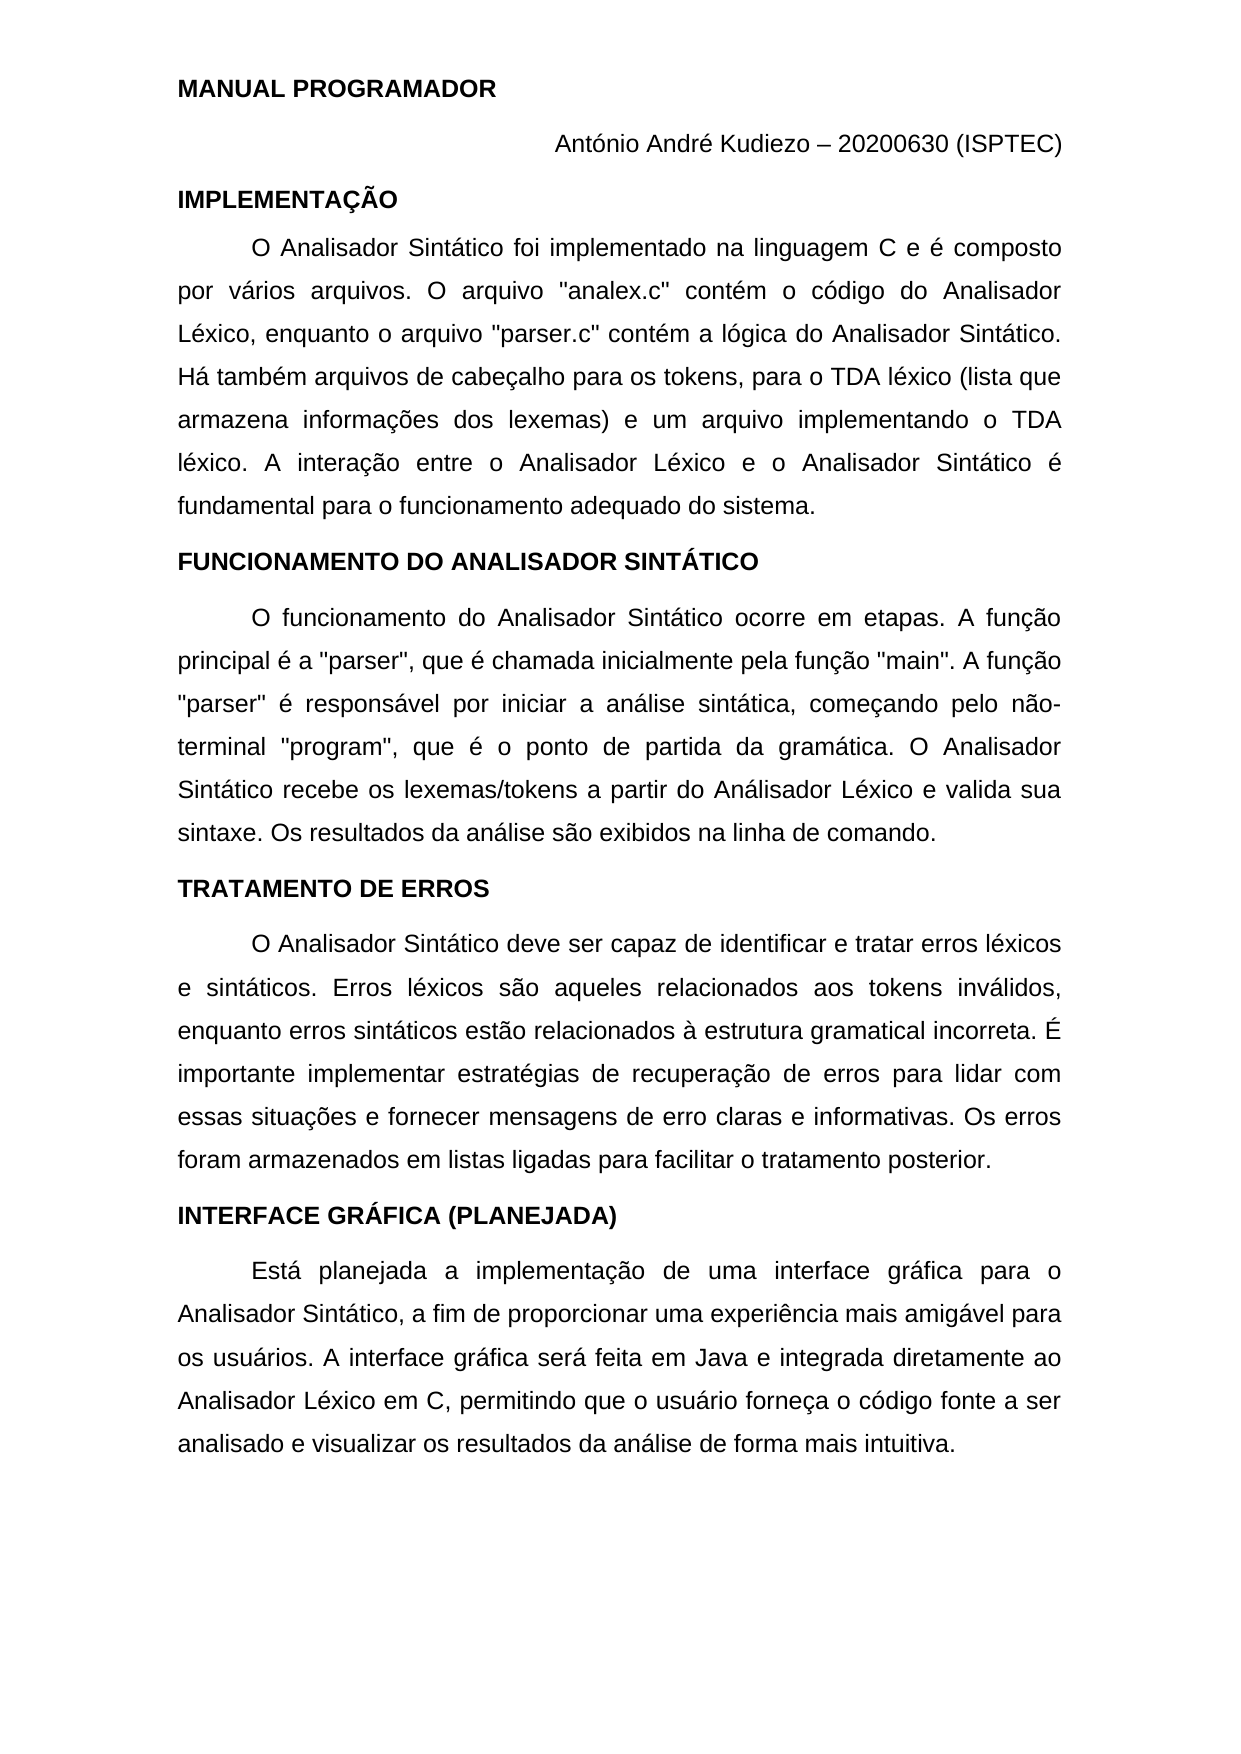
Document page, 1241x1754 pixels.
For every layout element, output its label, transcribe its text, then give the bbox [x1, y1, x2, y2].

text O funcionamento do Analisador Sintático ocorre em etapas. A função principal é a "parser", que é chamada inicialmente pela função "main". A função "parser" é responsável por iniciar a análise sintática, começando pelo não-terminal "program", que é o ponto de partida da gramática. O Analisador Sintático recebe os lexemas/tokens a partir do Análisador Léxico e valida sua sintaxe. Os resultados da análise são exibidos na linha de comando. [177, 603, 1063, 847]
text O Analisador Sintático deve ser capaz de identificar e tratar erros léxicos e sintáticos. Erros léxicos são aqueles relacionados aos tokens inválidos, enquanto erros sintáticos estão relacionados à estrutura gramatical incorreta. É importante implementar estratégias de recuperação de erros para lidar com essas situações e fornecer mensagens de erro claras e informativas. Os erros foram armazenados em listas ligadas para facilitar o tratamento posterior. [177, 929, 1063, 1174]
text TRATAMENTO DE ERROS [177, 874, 1063, 903]
text IMPLEMENTAÇÃO [177, 185, 1063, 214]
text FUNCIONAMENTO DO ANALISADOR SINTÁTICO [177, 547, 1063, 576]
text INTERFACE GRÁFICA (PLANEJADA) [177, 1201, 1063, 1229]
text O Analisador Sintático foi implementado na linguagem C e é composto por vários arquivos. O arquivo "analex.c" contém o código do Analisador Léxico, enquanto o arquivo "parser.c" contém a lógica do Analisador Sintático. Há também arquivos de cabeçalho para os tokens, para o TDA léxico (lista que armazena informações dos lexemas) e um arquivo implementando o TDA léxico. A interação entre o Analisador Léxico e o Analisador Sintático é fundamental para o funcionamento adequado do sistema. [177, 233, 1063, 520]
text Está planejada a implementação de uma interface gráfica para o Analisador Sintático, a fim de proporcionar uma experiência mais amigável para os usuários. A interface gráfica será feita em Java e integrada diretamente ao Analisador Léxico em C, permitindo que o usuário forneça o código fonte a ser analisado e visualizar os resultados da análise de forma mais intuitiva. [177, 1256, 1063, 1458]
